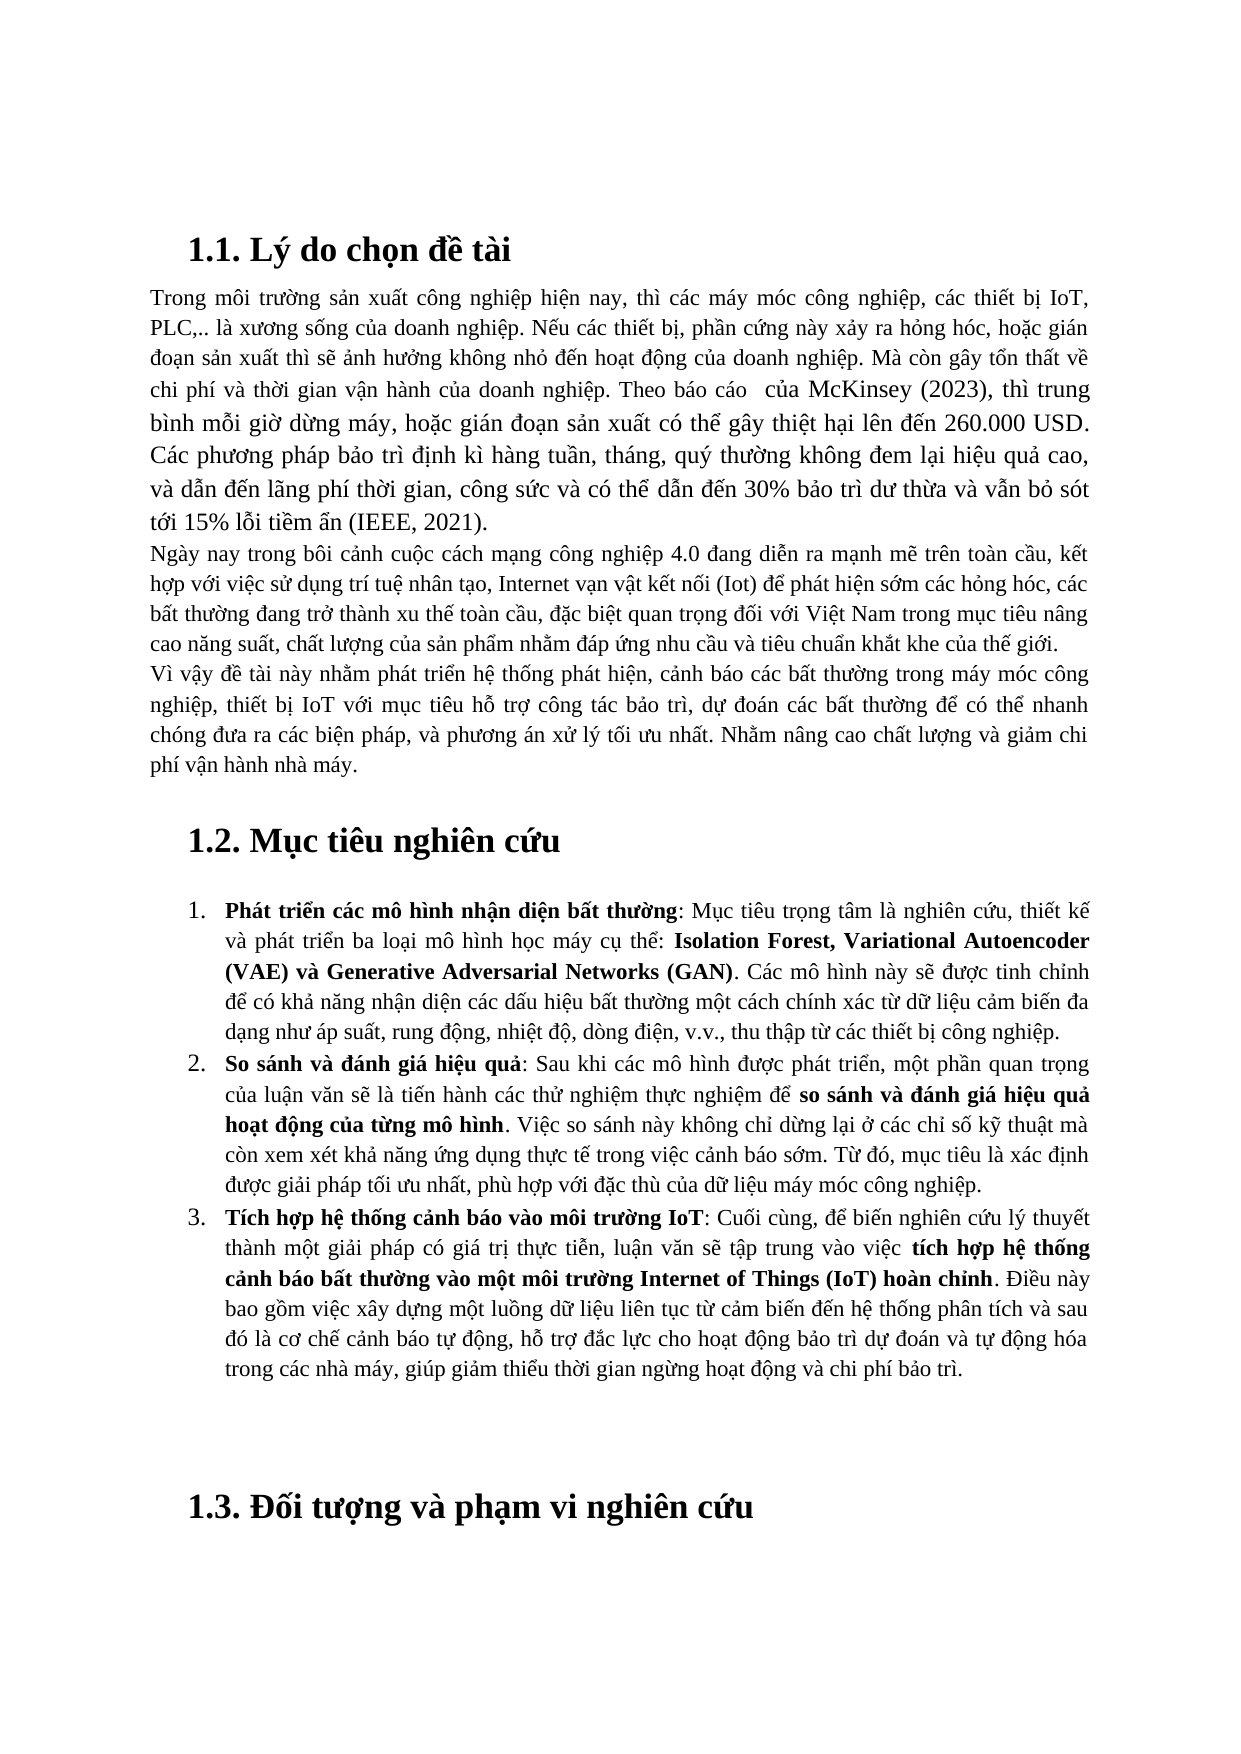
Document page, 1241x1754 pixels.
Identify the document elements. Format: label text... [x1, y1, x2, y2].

subtitle Lý do chọn đề tài [187, 228, 1090, 269]
list Tích hợp hệ thống cảnh báo vào môi trường IoT: Cuối cùng, để biến nghiên cứu lý thuyết thành một giải pháp có giá trị thực tiễn, luận văn sẽ tập trung vào việc tích hợp hệ thống cảnh báo bất thường vào một môi trường Internet of Things (IoT) hoàn chỉnh. Điều này bao gồm việc xây dựng một luồng dữ liệu liên tục từ cảm biến đến hệ thống phân tích và sau đó là cơ chế cảnh báo tự động, hỗ trợ đắc lực cho hoạt động bảo trì dự đoán và tự động hóa trong các nhà máy, giúp giảm thiểu thời gian ngừng hoạt động và chi phí bảo trì. [187, 1202, 1090, 1382]
text Ngày nay trong bôi cảnh cuộc cách mạng công nghiệp 4.0 đang diễn ra mạnh mẽ trên toàn cầu, kết hợp với việc sử dụng trí tuệ nhân tạo, Internet vạn vật kết nối (Iot) để phát hiện sớm các hỏng hóc, các bất thường đang trở thành xu thế toàn cầu, đặc biệt quan trọng đối với Việt Nam trong mục tiêu nâng cao năng suất, chất lượng của sản phẩm nhằm đáp ứng nhu cầu và tiêu chuẩn khắt khe của thế giới. Vì vậy đề tài này nhằm phát triển hệ thống phát hiện, cảnh báo các bất thường trong máy móc công nghiệp, thiết bị IoT với mục tiêu hỗ trợ công tác bảo trì, dự đoán các bất thường để có thể nhanh chóng đưa ra các biện pháp, và phương án xử lý tối ưu nhất. Nhằm nâng cao chất lượng và giảm chi phí vận hành nhà máy. [150, 540, 1090, 777]
list So sánh và đánh giá hiệu quả: Sau khi các mô hình được phát triển, một phần quan trọng của luận văn sẽ là tiến hành các thử nghiệm thực nghiệm để so sánh và đánh giá hiệu quả hoạt động của từng mô hình. Việc so sánh này không chỉ dừng lại ở các chỉ số kỹ thuật mà còn xem xét khả năng ứng dụng thực tế trong việc cảnh báo sớm. Từ đó, mục tiêu là xác định được giải pháp tối ưu nhất, phù hợp với đặc thù của dữ liệu máy móc công nghiệp. [187, 1048, 1090, 1198]
list Phát triển các mô hình nhận diện bất thường: Mục tiêu trọng tâm là nghiên cứu, thiết kế và phát triển ba loại mô hình học máy cụ thể: Isolation Forest, Variational Autoencoder (VAE) và Generative Adversarial Networks (GAN). Các mô hình này sẽ được tinh chỉnh để có khả năng nhận diện các dấu hiệu bất thường một cách chính xác từ dữ liệu cảm biến đa dạng như áp suất, rung động, nhiệt độ, dòng điện, v.v., thu thập từ các thiết bị công nghiệp. [187, 895, 1090, 1044]
subtitle 1.3. Đối tượng và phạm vi nghiên cứu [187, 1485, 1090, 1526]
text Trong môi trường sản xuất công nghiệp hiện nay, thì các máy móc công nghiệp, các thiết bị IoT, PLC,.. là xương sống của doanh nghiệp. Nếu các thiết bị, phần cứng này xảy ra hỏng hóc, hoặc gián đoạn sản xuất thì sẽ ảnh hưởng không nhỏ đến hoạt động của doanh nghiệp. Mà còn gây tổn thất về chi phí và thời gian vận hành của doanh nghiệp. Theo báo cáo của McKinsey (2023), thì trung bình mỗi giờ dừng máy, hoặc gián đoạn sản xuất có thể gây thiệt hại lên đến 260.000 USD. Các phương pháp bảo trì định kì hàng tuần, tháng, quý thường không đem lại hiệu quả cao, và dẫn đến lãng phí thời gian, công sức và có thể dẫn đến 30% bảo trì dư thừa và vẫn bỏ sót tới 15% lỗi tiềm ẩn (IEEE, 2021). [150, 283, 1090, 535]
subtitle 1.2. Mục tiêu nghiên cứu [187, 819, 1090, 860]
